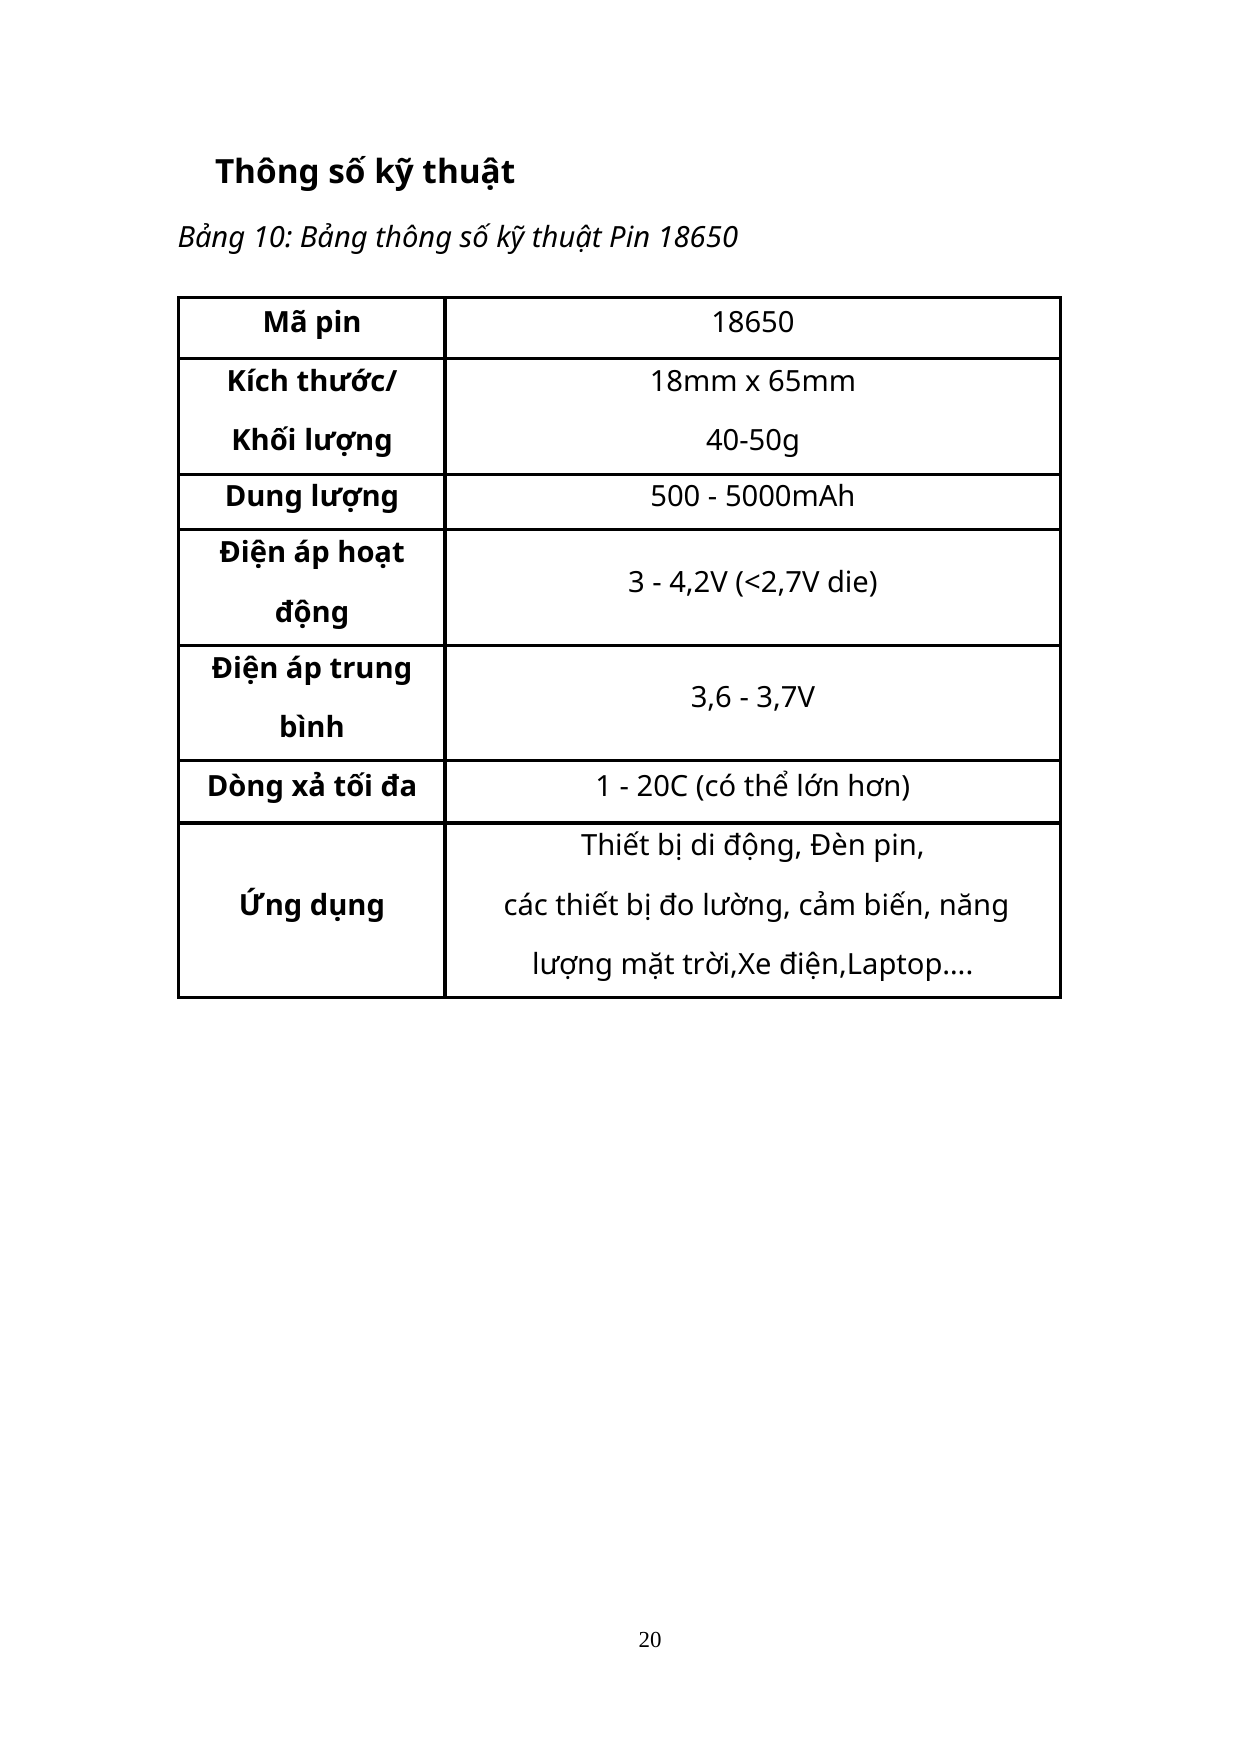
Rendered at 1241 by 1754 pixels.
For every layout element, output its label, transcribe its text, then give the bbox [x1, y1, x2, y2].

table_cell 3,6 - 3,7V [447, 647, 1059, 759]
table_cell Dòng xả tối đa [180, 762, 443, 821]
text Bảng 10: Bảng thông số kỹ thuật Pin 18650 [177, 216, 1122, 256]
table_header 18650 [447, 299, 1059, 357]
table_cell 18mm x 65mm 40-50g [447, 360, 1059, 472]
table_cell Dung lượng [180, 476, 443, 528]
table_cell Điện áp hoạt động [180, 531, 443, 644]
table_header Mã pin [180, 299, 443, 357]
table_cell Kích thước/ Khối lượng [180, 360, 443, 472]
table_cell Điện áp trung bình [180, 647, 443, 759]
table_cell 3 - 4,2V (<2,7V die) [447, 531, 1059, 644]
text Thông số kỹ thuật [177, 148, 1122, 193]
table_cell 1 - 20C (có thể lớn hơn) [447, 762, 1059, 821]
table_cell Thiết bị di động, Đèn pin, các thiết bị đo lường, cảm biến, năng lượng mặt trời,Xe điện,Laptop…. [447, 825, 1059, 996]
table_cell Ứng dụng [180, 825, 443, 996]
table_cell 500 - 5000mAh [447, 476, 1059, 528]
